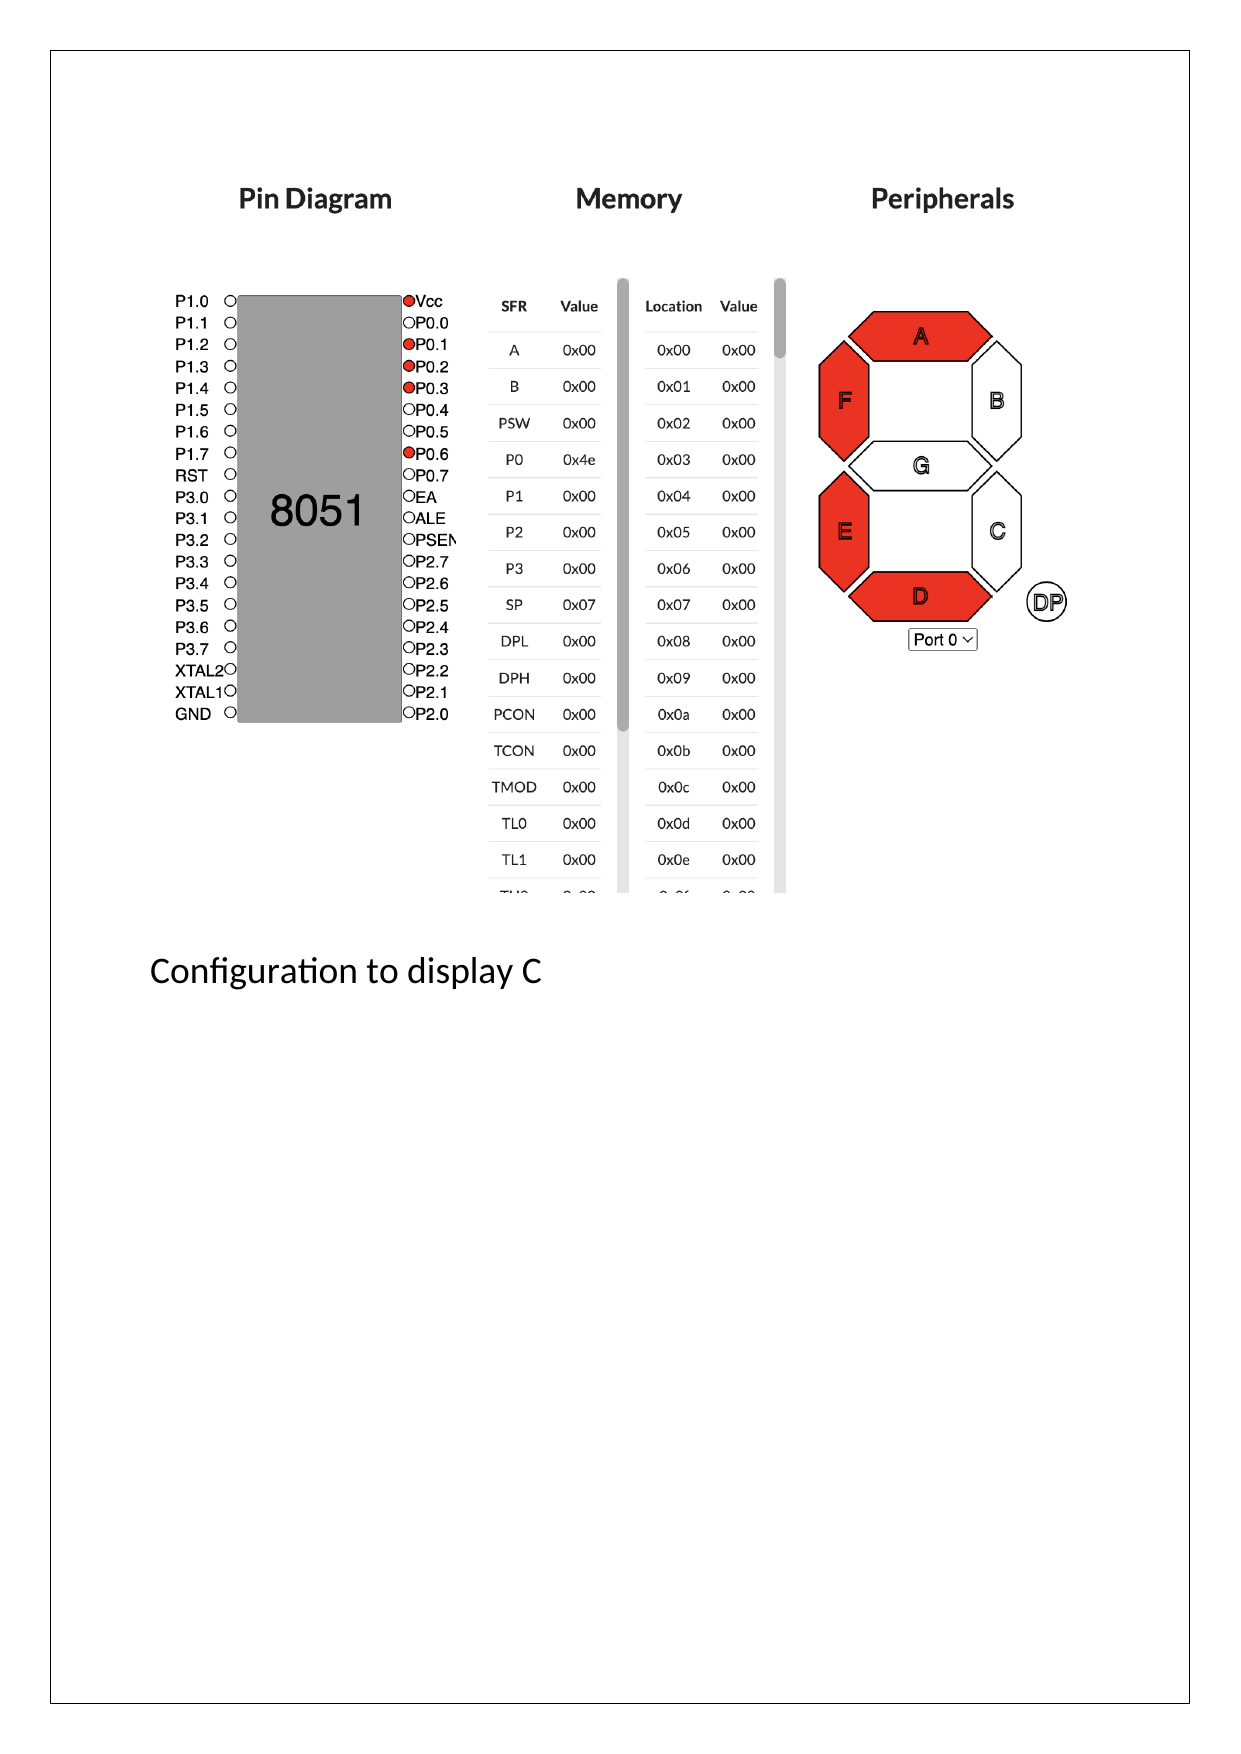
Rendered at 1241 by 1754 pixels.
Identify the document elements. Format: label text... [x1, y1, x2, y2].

picture [150, 150, 1091, 928]
text Configuration to display C [150, 947, 1090, 992]
